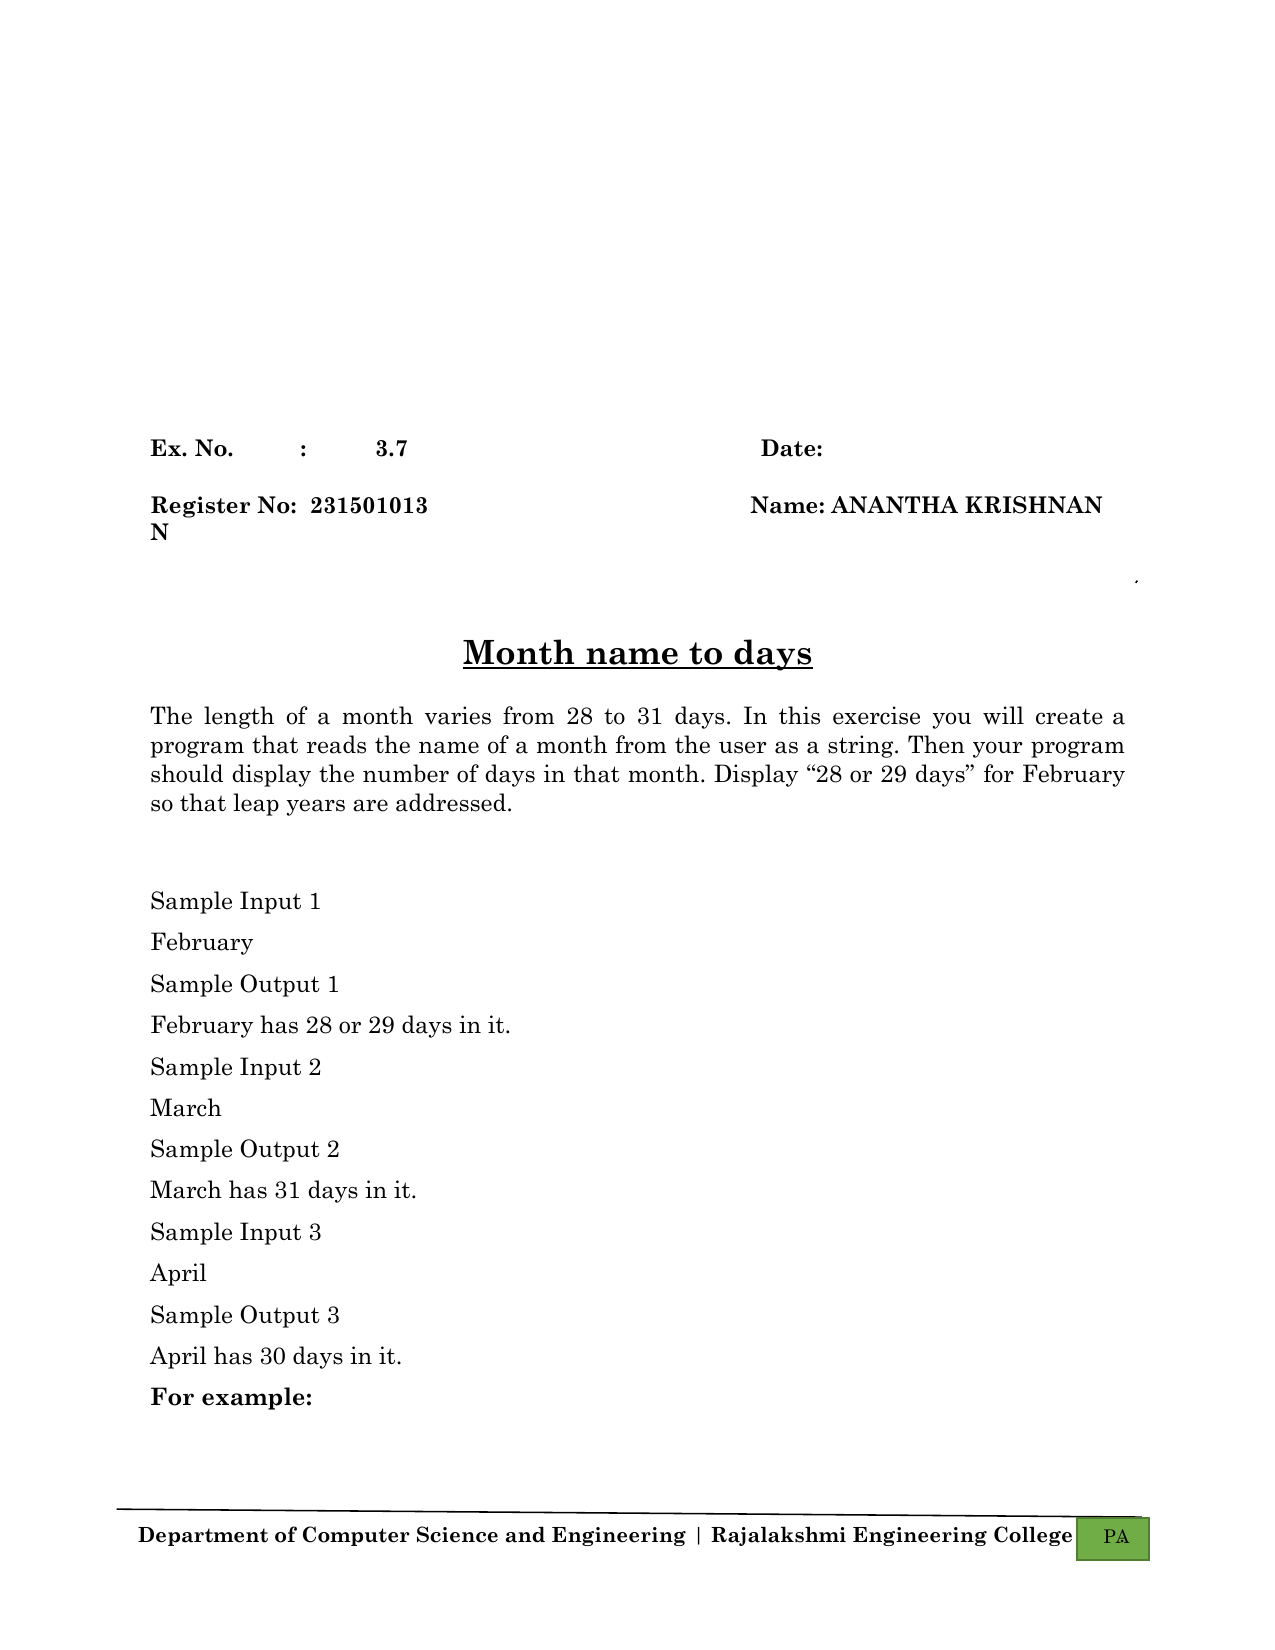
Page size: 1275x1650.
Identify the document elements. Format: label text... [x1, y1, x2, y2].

text Sample Output 2 [150, 1134, 1125, 1163]
text Sample Input 2 [150, 1051, 1125, 1080]
text Ex. No. : 3.7 Date: [150, 434, 1125, 461]
text For example: [150, 1382, 1125, 1411]
text Sample Output 3 [150, 1299, 1125, 1328]
text Month name to days [150, 632, 1125, 672]
text The length of a month varies from 28 to 31 days. In this exercise you will create a program that reads the name of a month from the user as a string. Then your program should display the number of days in that month. Display “28 or 29 days” for February so that leap years are addressed. [150, 701, 1125, 816]
text February [150, 927, 1125, 956]
text March [150, 1093, 1125, 1121]
text March has 31 days in it. [150, 1175, 1125, 1204]
text April [150, 1258, 1125, 1287]
text Sample Output 1 [150, 968, 1125, 997]
text April has 30 days in it. [150, 1341, 1125, 1369]
text February has 28 or 29 days in it. [150, 1010, 1125, 1039]
text Sample Input 3 [150, 1217, 1125, 1246]
text Register No: 231501013 Name: ANANTHA KRISHNAN N [150, 491, 1125, 546]
text Sample Input 1 [150, 886, 1125, 915]
